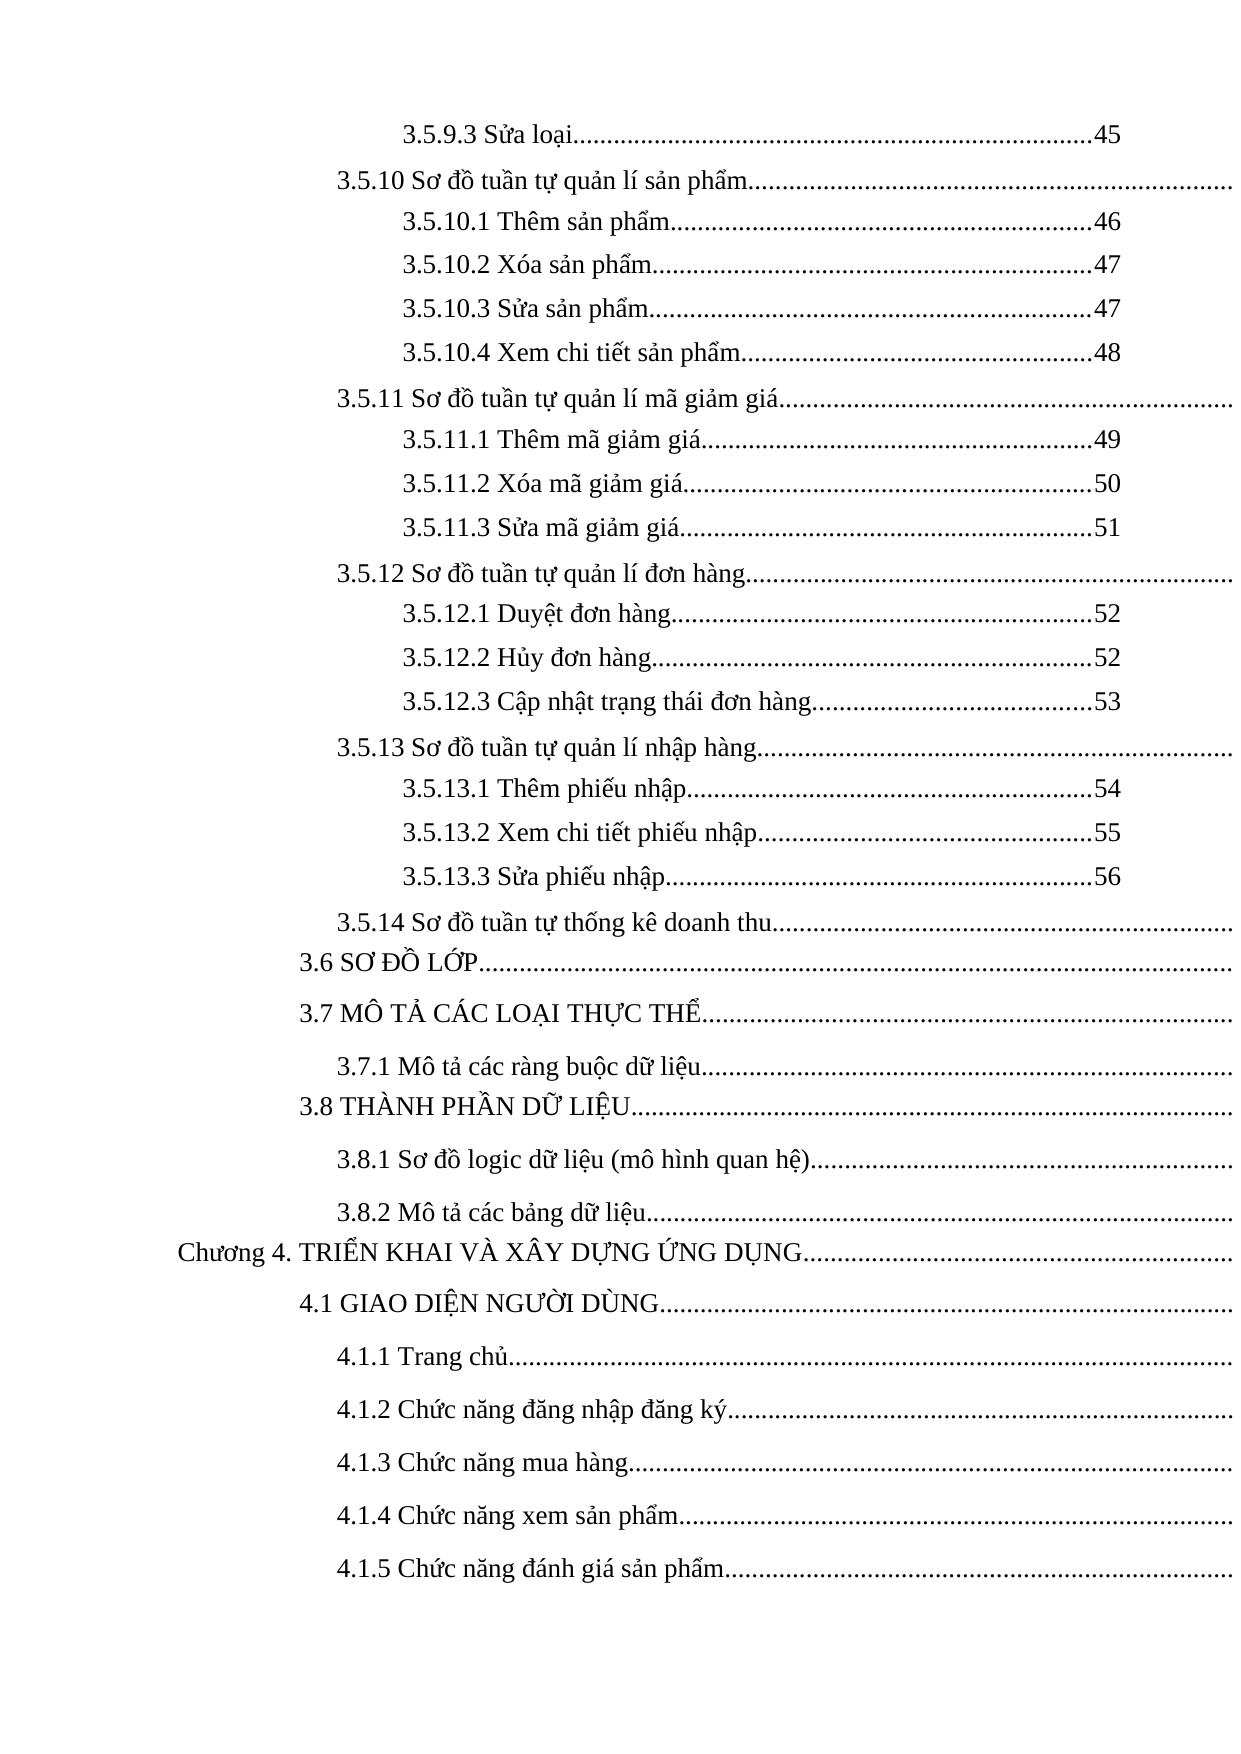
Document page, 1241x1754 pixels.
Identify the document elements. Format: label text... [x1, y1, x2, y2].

text 3.5.9.3 Sửa loại 45 [402, 118, 1122, 149]
text 3.8.1 Sơ đồ logic dữ liệu (mô hình quan hệ) 66 [337, 1143, 1122, 1174]
text 3.5.12 Sơ đồ tuần tự quản lí đơn hàng 52 [337, 557, 1122, 588]
text 3.7.1 Mô tả các ràng buộc dữ liệu 64 [337, 1050, 1122, 1081]
text 3.5.13.2 Xem chi tiết phiếu nhập 55 [402, 816, 1122, 847]
text 4.1.2 Chức năng đăng nhập đăng ký 76 [337, 1393, 1122, 1424]
text 3.8.2 Mô tả các bảng dữ liệu 67 [337, 1196, 1122, 1227]
text 3.5.10 Sơ đồ tuần tự quản lí sản phẩm 46 [337, 164, 1122, 195]
text 4.1.4 Chức năng xem sản phẩm 78 [337, 1499, 1122, 1530]
text 3.5.10.1 Thêm sản phẩm 46 [402, 204, 1122, 236]
text 3.7 MÔ TẢ CÁC LOẠI THỰC THỂ 59 [299, 997, 1122, 1028]
text 4.1.1 Trang chủ 75 [337, 1340, 1122, 1371]
text Chương 4. TRIỂN KHAI VÀ XÂY DỰNG ỨNG DỤNG 75 [177, 1236, 1122, 1268]
text 3.5.11 Sơ đồ tuần tự quản lí mã giảm giá 49 [337, 382, 1122, 414]
text 3.6 SƠ ĐỒ LỚP 58 [299, 946, 1122, 977]
text 3.5.12.2 Hủy đơn hàng 52 [402, 641, 1122, 672]
text 3.5.11.2 Xóa mã giảm giá 50 [402, 467, 1122, 498]
text 3.5.13.1 Thêm phiếu nhập 54 [402, 772, 1122, 803]
text 3.5.10.4 Xem chi tiết sản phẩm 48 [402, 336, 1122, 368]
text 3.5.14 Sơ đồ tuần tự thống kê doanh thu 57 [337, 906, 1122, 937]
text 4.1 GIAO DIỆN NGƯỜI DÙNG 75 [299, 1287, 1122, 1318]
text 3.5.10.2 Xóa sản phẩm 47 [402, 248, 1122, 280]
text 3.5.13 Sơ đồ tuần tự quản lí nhập hàng 54 [337, 731, 1122, 762]
text 3.5.12.1 Duyệt đơn hàng 52 [402, 597, 1122, 628]
text 4.1.5 Chức năng đánh giá sản phẩm 79 [337, 1552, 1122, 1583]
text 3.5.10.3 Sửa sản phẩm 47 [402, 292, 1122, 324]
text 3.5.11.1 Thêm mã giảm giá 49 [402, 423, 1122, 454]
text 4.1.3 Chức năng mua hàng 77 [337, 1446, 1122, 1477]
text 3.5.13.3 Sửa phiếu nhập 56 [402, 859, 1122, 891]
text 3.8 THÀNH PHẦN DỮ LIỆU 66 [299, 1090, 1122, 1121]
text 3.5.11.3 Sửa mã giảm giá 51 [402, 511, 1122, 542]
text 3.5.12.3 Cập nhật trạng thái đơn hàng 53 [402, 685, 1122, 716]
